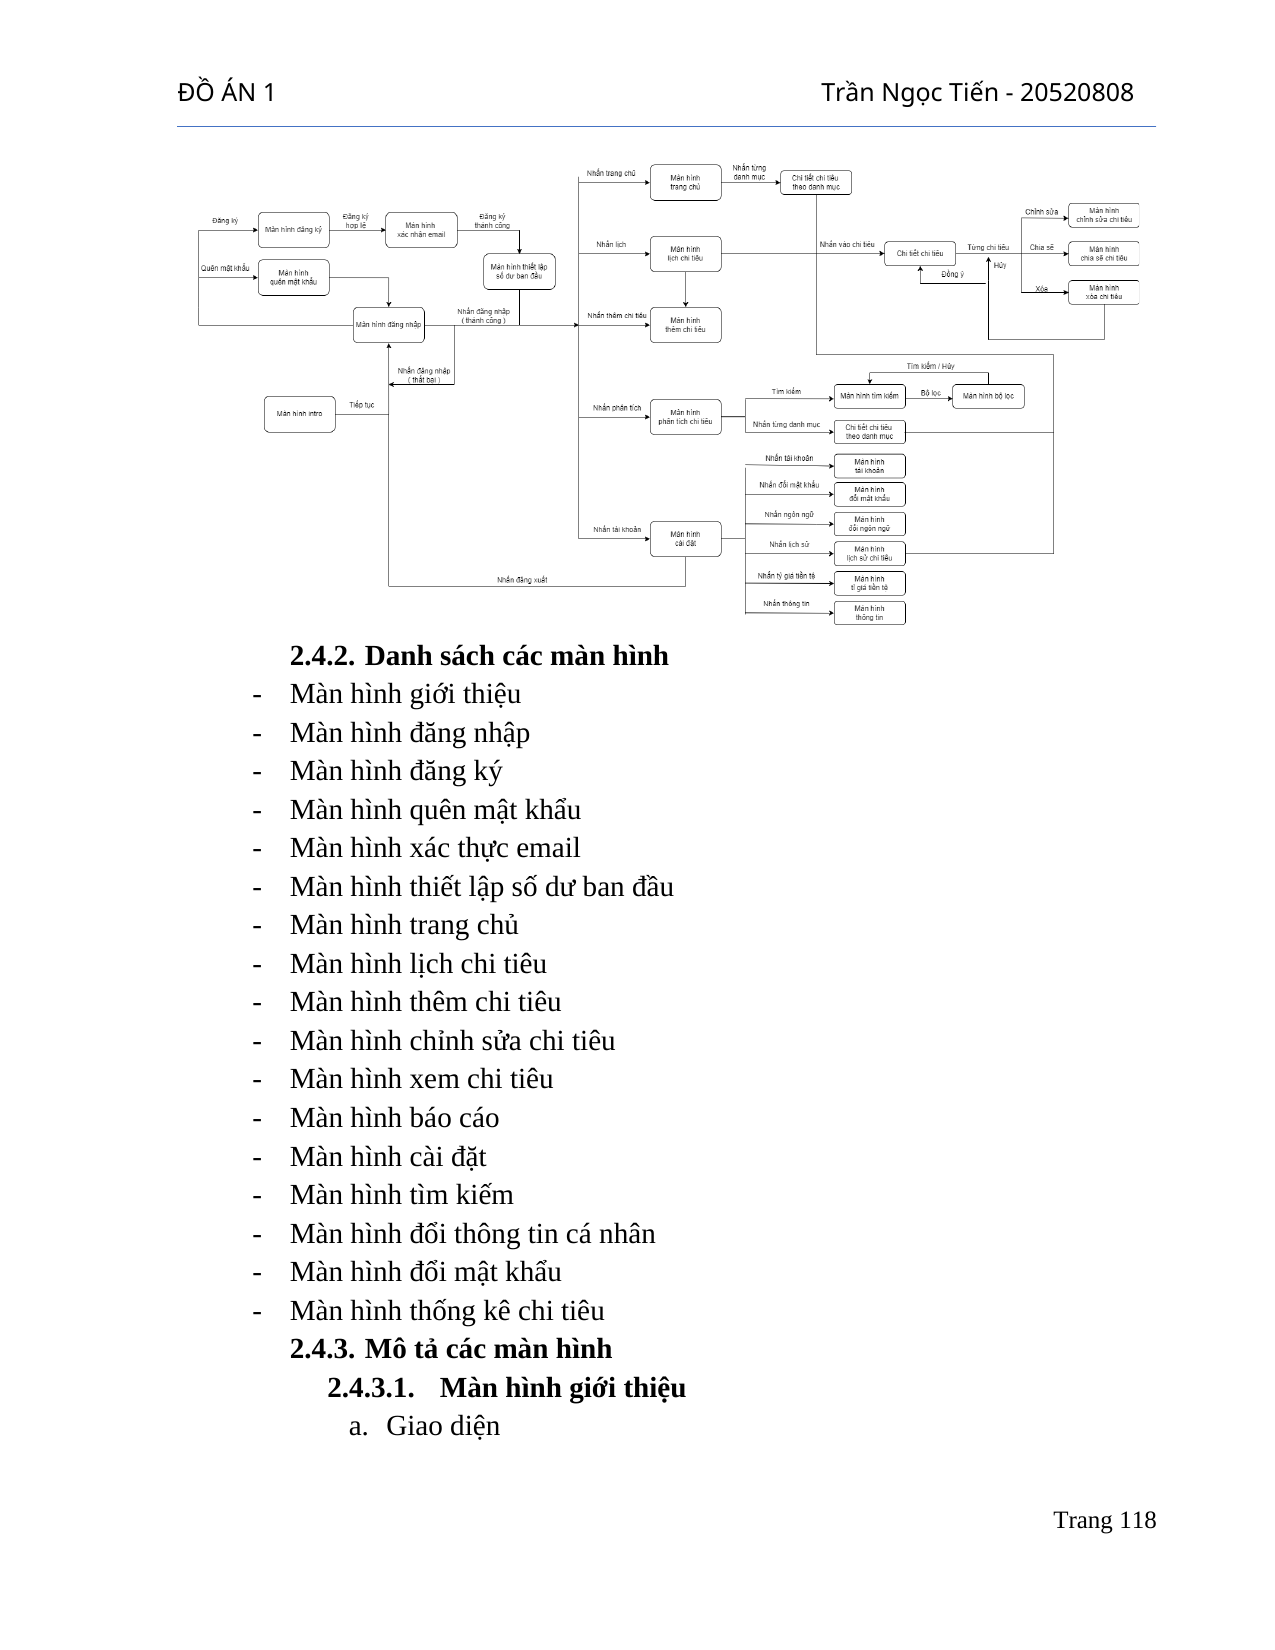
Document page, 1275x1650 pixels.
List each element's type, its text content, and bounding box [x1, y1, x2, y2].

list Màn hình thêm chi tiêu [252, 984, 1156, 1018]
list Màn hình đổi mật khẩu [252, 1254, 1156, 1288]
list Màn hình đăng ký [252, 753, 1156, 787]
list Màn hình đăng nhập [252, 715, 1156, 748]
list Màn hình báo cáo [252, 1100, 1156, 1134]
list Màn hình giới thiệu [252, 676, 1156, 710]
list Màn hình chỉnh sửa chi tiêu [252, 1023, 1156, 1057]
list Màn hình quên mật khẩu [252, 792, 1156, 825]
list Màn hình thống kê chi tiêu [252, 1293, 1156, 1326]
list Màn hình lịch chi tiêu [252, 946, 1156, 979]
list Màn hình xác thực email [252, 830, 1156, 864]
list Danh sách các màn hình [289, 638, 1156, 671]
list Giao diện [348, 1408, 1156, 1442]
list Màn hình cài đặt [252, 1139, 1156, 1172]
list Màn hình trang chủ [252, 907, 1156, 941]
list Màn hình thiết lập số dư ban đầu [252, 869, 1156, 902]
list Màn hình xem chi tiêu [252, 1062, 1156, 1095]
picture [194, 163, 1140, 625]
list Màn hình đổi thông tin cá nhân [252, 1216, 1156, 1249]
list Mô tả các màn hình [289, 1331, 1156, 1365]
list Màn hình tìm kiếm [252, 1177, 1156, 1211]
list Màn hình giới thiệu [327, 1370, 1156, 1403]
